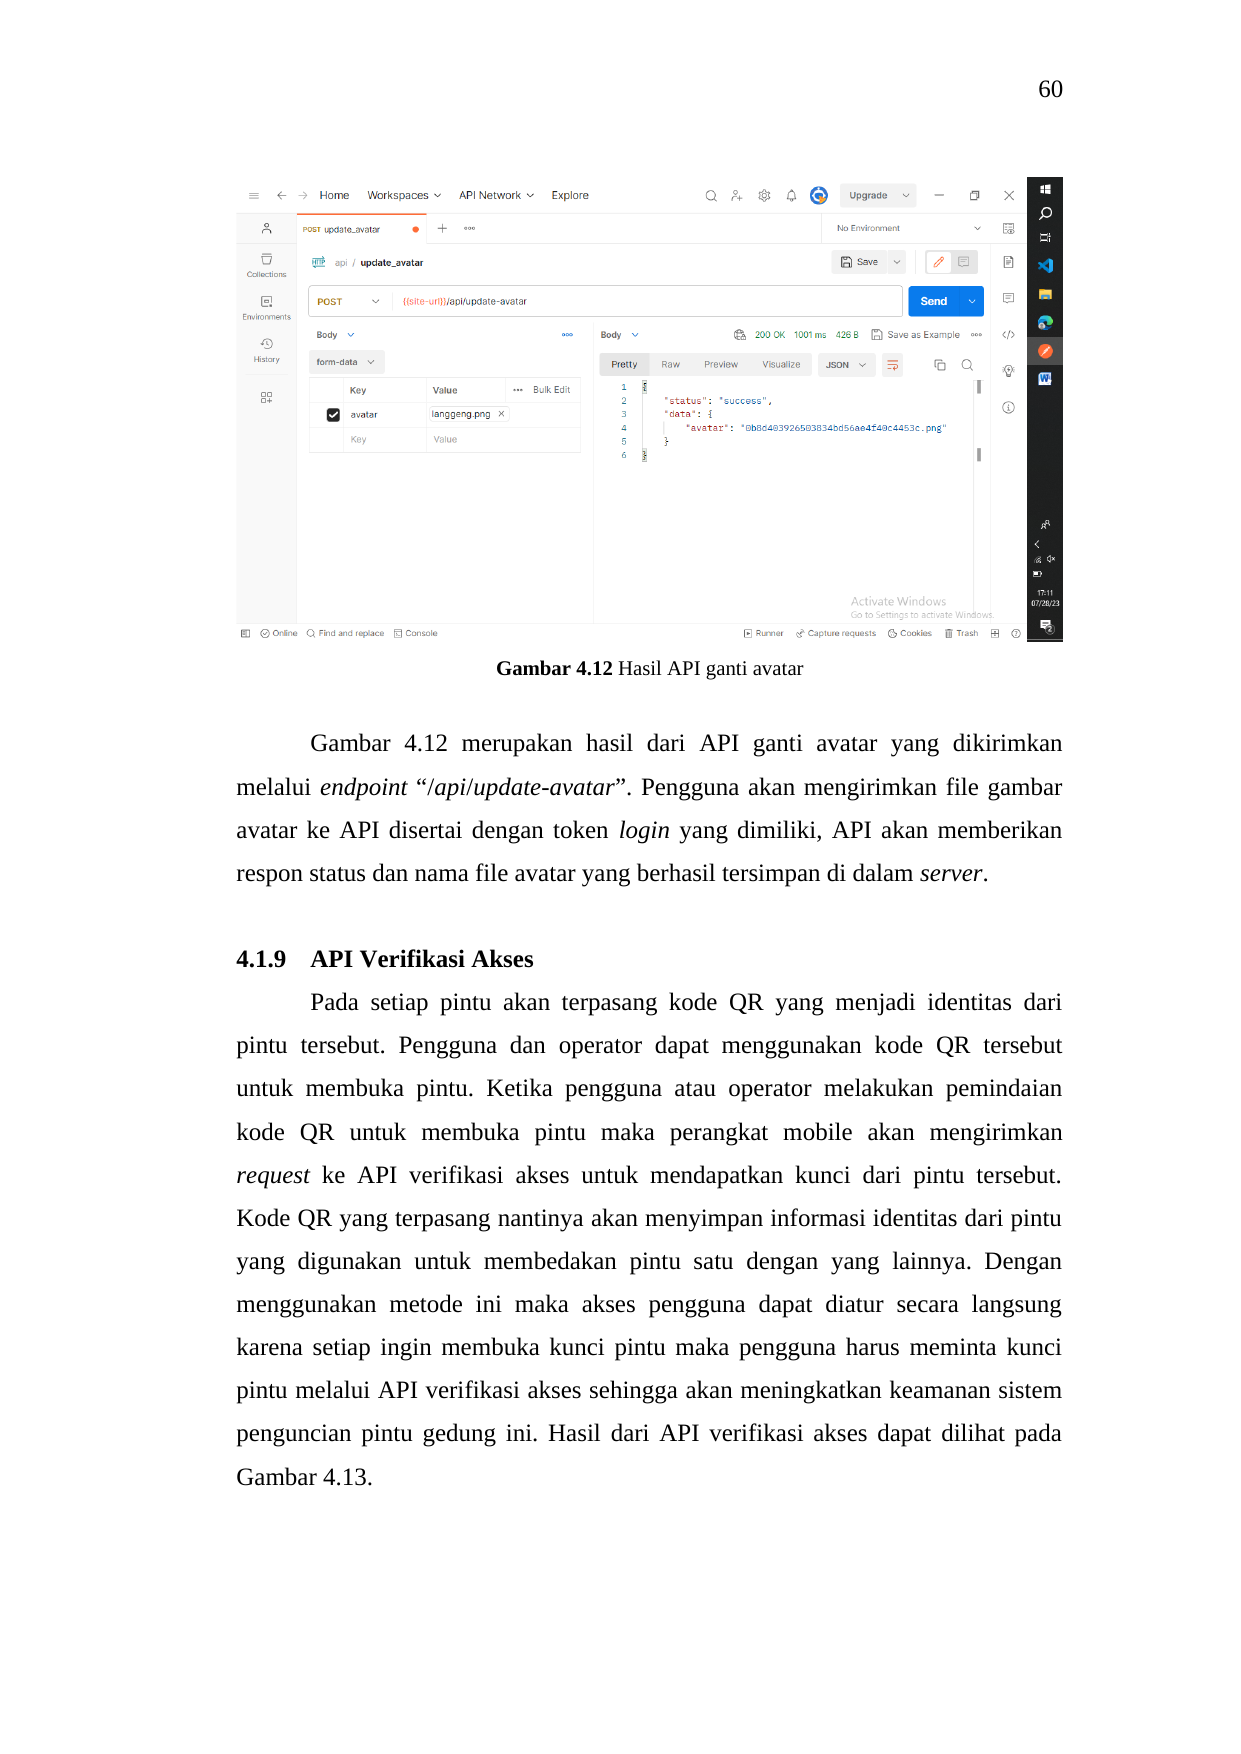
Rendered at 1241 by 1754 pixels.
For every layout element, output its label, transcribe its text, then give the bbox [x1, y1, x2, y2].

text API Verifikasi Akses [236, 944, 1063, 973]
text Gambar 4.12 Hasil API ganti avatar [236, 656, 1063, 680]
text Gambar 4.12 merupakan hasil dari API ganti avatar yang dikirimkan melalui endpoint “/api/update-avatar”. Pengguna akan mengirimkan file gambar avatar ke API disertai dengan token login yang dimiliki, API akan memberikan respon status dan nama file avatar yang berhasil tersimpan di dalam server. [236, 728, 1063, 887]
picture [236, 177, 1063, 642]
text Pada setiap pintu akan terpasang kode QR yang menjadi identitas dari pintu tersebut. Pengguna dan operator dapat menggunakan kode QR tersebut untuk membuka pintu. Ketika pengguna atau operator melakukan pemindaian kode QR untuk membuka pintu maka perangkat mobile akan mengirimkan request ke API verifikasi akses untuk mendapatkan kunci dari pintu tersebut. Kode QR yang terpasang nantinya akan menyimpan informasi identitas dari pintu yang digunakan untuk membedakan pintu satu dengan yang lainnya. Dengan menggunakan metode ini maka akses pengguna dapat diatur secara langsung karena setiap ingin membuka kunci pintu maka pengguna harus meminta kunci pintu melalui API verifikasi akses sehingga akan meningkatkan keamanan sistem penguncian pintu gedung ini. Hasil dari API verifikasi akses dapat dilihat pada Gambar 4.13. [236, 987, 1063, 1490]
